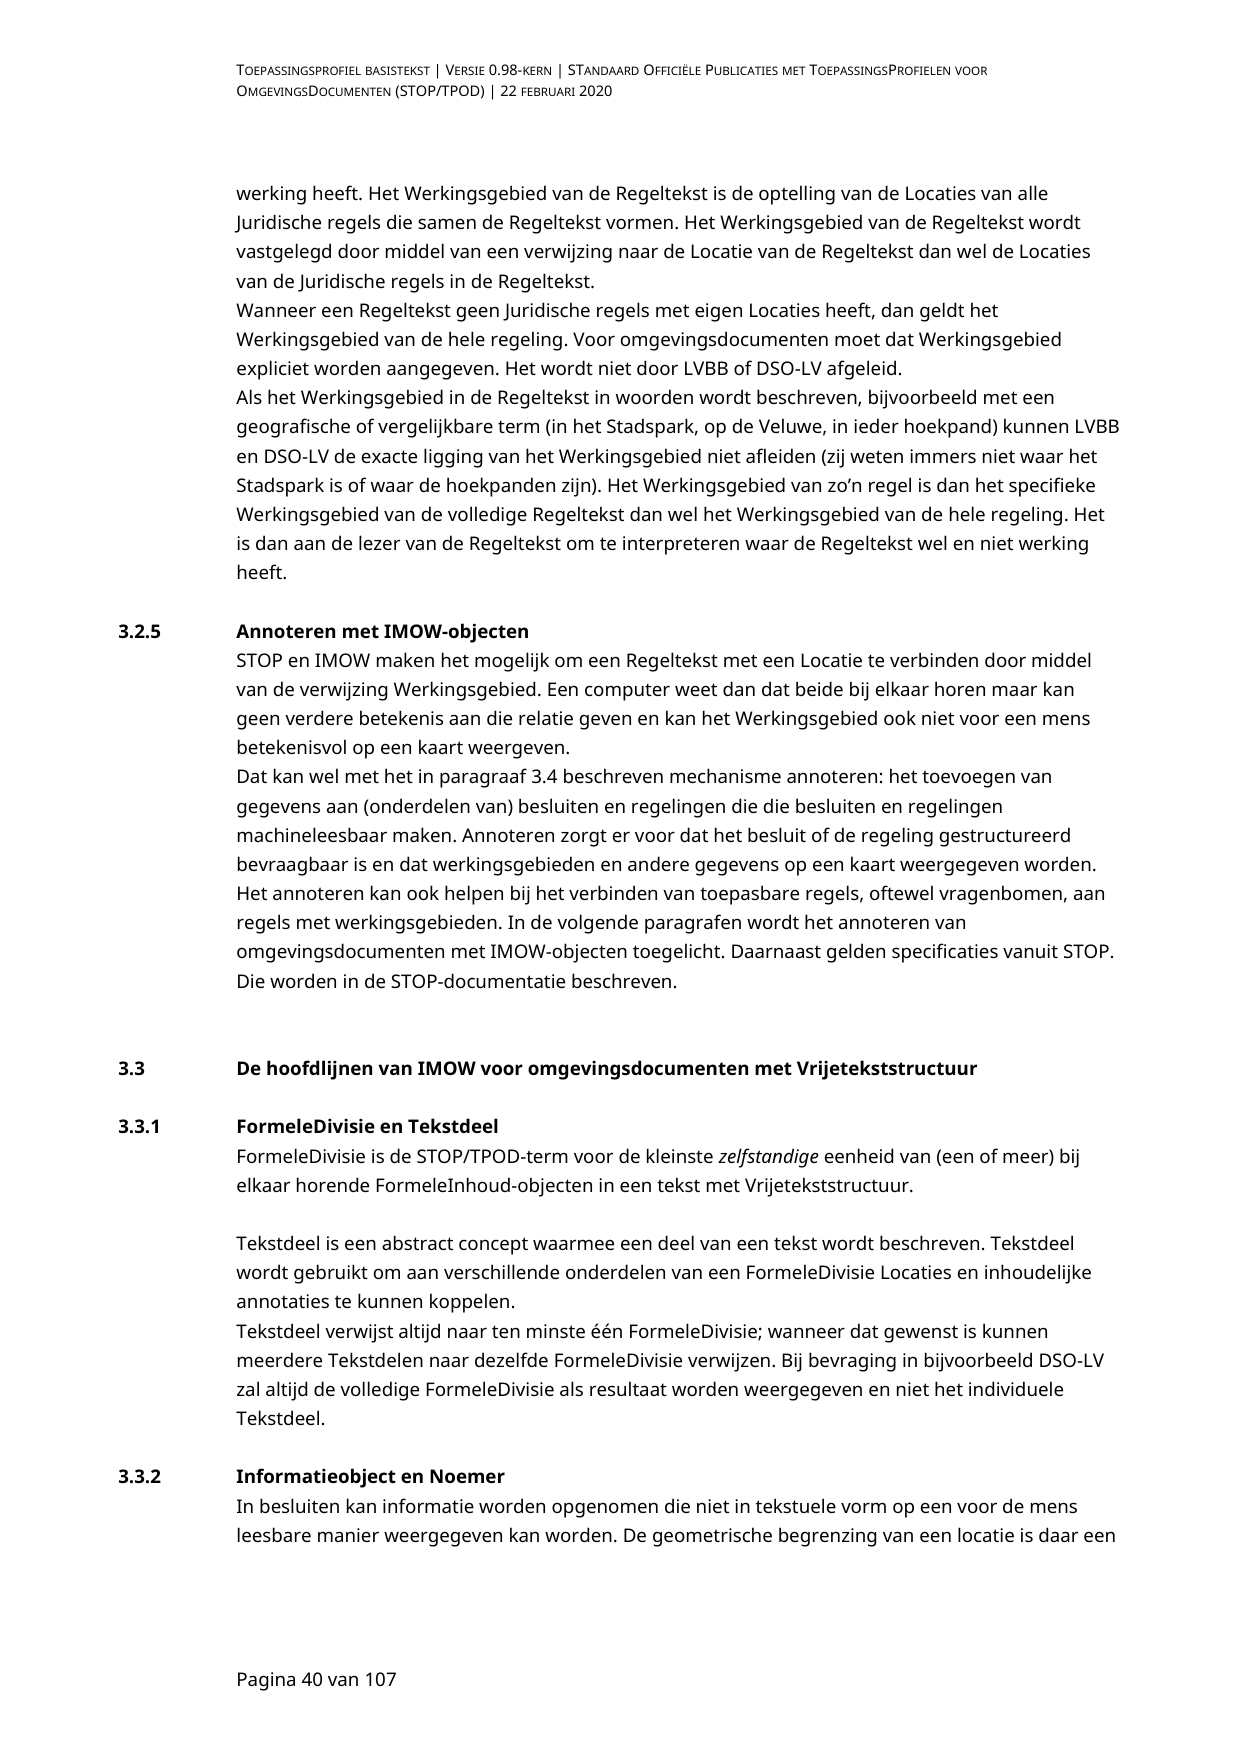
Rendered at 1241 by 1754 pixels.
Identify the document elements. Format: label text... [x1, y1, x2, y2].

text Dat kan wel met het in paragraaf 3.4 beschreven mechanisme annoteren: het toevoegen van gegevens aan (onderdelen van) besluiten en regelingen die die besluiten en regelingen machineleesbaar maken. Annoteren zorgt er voor dat het besluit of de regeling gestructureerd bevraagbaar is en dat werkingsgebieden en andere gegevens op een kaart weergegeven worden. Het annoteren kan ook helpen bij het verbinden van toepasbare regels, oftewel vragenbomen, aan regels met werkingsgebieden. In de volgende paragrafen wordt het annoteren van omgevingsdocumenten met IMOW-objecten toegelicht. Daarnaast gelden specificaties vanuit STOP. Die worden in de STOP-documentatie beschreven. [236, 761, 1122, 994]
subtitle FormeleDivisie en Tekstdeel [118, 1111, 1122, 1140]
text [236, 1490, 1122, 1548]
text FormeleDivisie is de STOP/TPOD-term voor de kleinste zelfstandige eenheid van (een of meer) bij elkaar horende FormeleInhoud-objecten in een tekst met Vrijetekststructuur. [236, 1140, 1122, 1198]
text Wanneer een Regeltekst geen Juridische regels met eigen Locaties heeft, dan geldt het Werkingsgebied van de hele regeling. Voor omgevingsdocumenten moet dat Werkingsgebied expliciet worden aangegeven. Het wordt niet door LVBB of DSO-LV afgeleid. [236, 294, 1122, 381]
subtitle Annoteren met IMOW-objecten [118, 615, 1122, 644]
subtitle Informatieobject en Noemer [118, 1461, 1122, 1490]
text Als het Werkingsgebied in de Regeltekst in woorden wordt beschreven, bijvoorbeeld met een geografische of vergelijkbare term (in het Stadspark, op de Veluwe, in ieder hoekpand) kunnen LVBB en DSO-LV de exacte ligging van het Werkingsgebied niet afleiden (zij weten immers niet waar het Stadspark is of waar de hoekpanden zijn). Het Werkingsgebied van zo’n regel is dan het specifieke Werkingsgebied van de volledige Regeltekst dan wel het Werkingsgebied van de hele regeling. Het is dan aan de lezer van de Regeltekst om te interpreteren waar de Regeltekst wel en niet werking heeft. [236, 381, 1122, 586]
text Tekstdeel verwijst altijd naar ten minste één FormeleDivisie; wanneer dat gewenst is kunnen meerdere Tekstdelen naar dezelfde FormeleDivisie verwijzen. Bij bevraging in bijvoorbeeld DSO-LV zal altijd de volledige FormeleDivisie als resultaat worden weergegeven en niet het individuele Tekstdeel. [236, 1315, 1122, 1431]
text STOP en IMOW maken het mogelijk om een Regeltekst met een Locatie te verbinden door middel van de verwijzing Werkingsgebied. Een computer weet dan dat beide bij elkaar horen maar kan geen verdere betekenis aan die relatie geven en kan het Werkingsgebied ook niet voor een mens betekenisvol op een kaart weergeven. [236, 644, 1122, 761]
subtitle De hoofdlijnen van IMOW voor omgevingsdocumenten met Vrijetekststructuur [118, 1052, 1122, 1081]
text Tekstdeel is een abstract concept waarmee een deel van een tekst wordt beschreven. Tekstdeel wordt gebruikt om aan verschillende onderdelen van een FormeleDivisie Locaties en inhoudelijke annotaties te kunnen koppelen. [236, 1227, 1122, 1315]
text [236, 177, 1122, 294]
